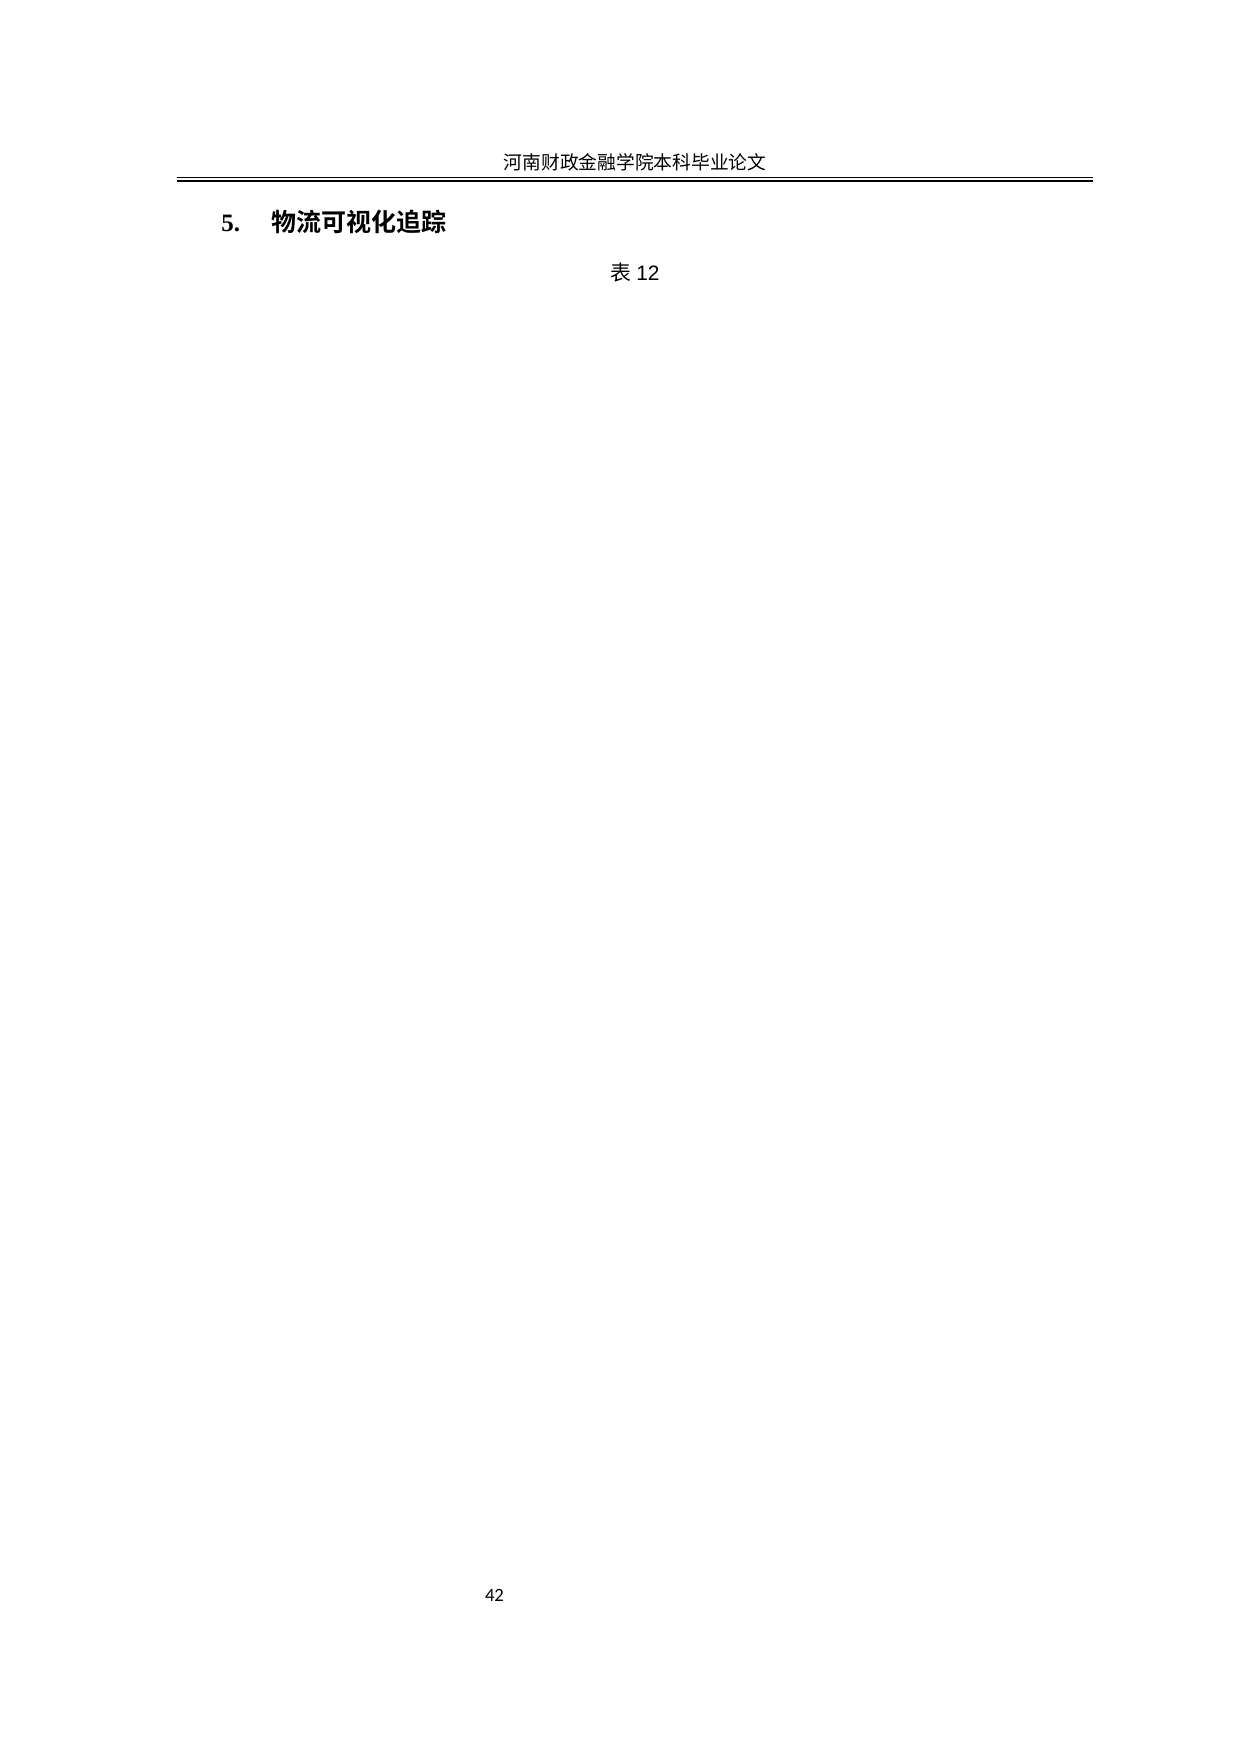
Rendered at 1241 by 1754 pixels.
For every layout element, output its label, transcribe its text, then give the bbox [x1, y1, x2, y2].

list 物流可视化追踪 [177, 186, 1093, 254]
text 表 12 [177, 254, 1093, 288]
